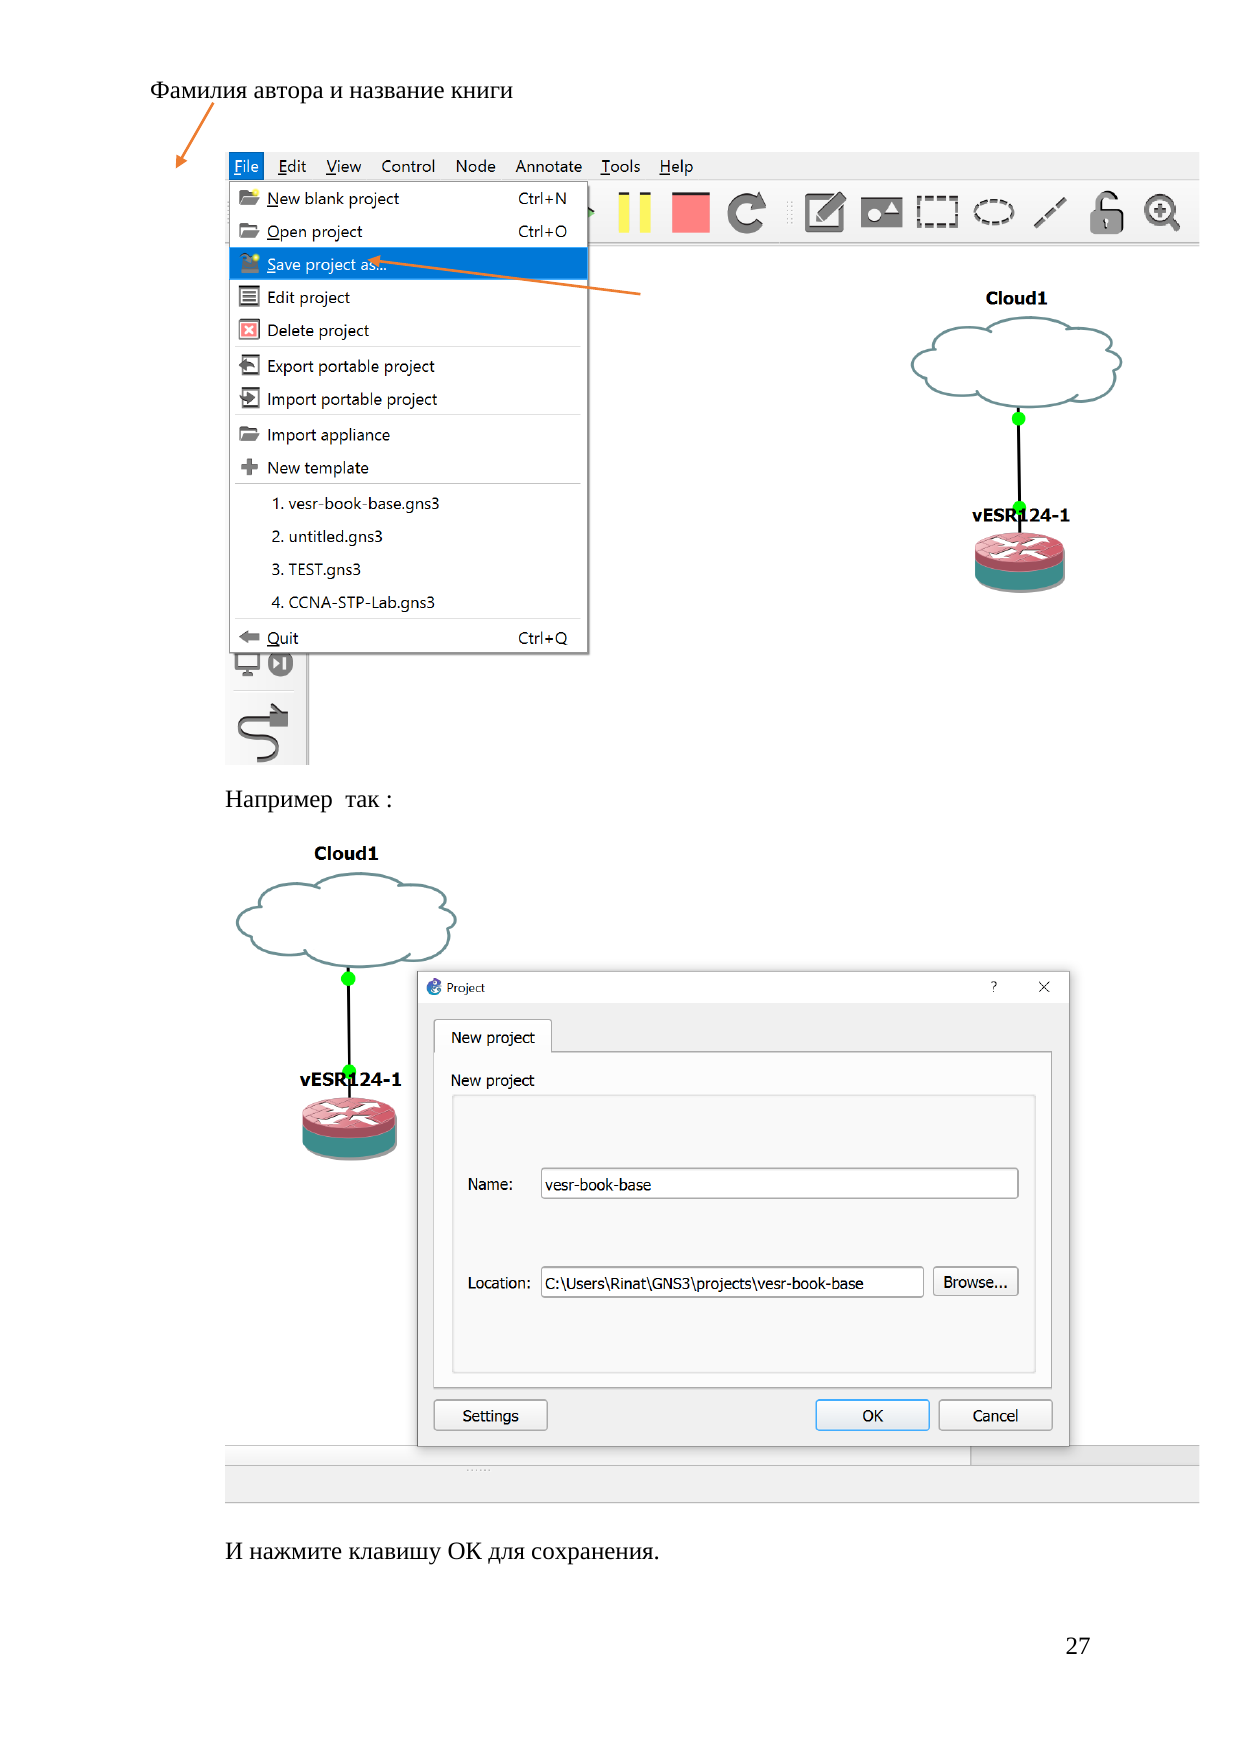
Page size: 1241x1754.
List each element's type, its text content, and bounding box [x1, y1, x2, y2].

text Например так : [150, 784, 1090, 812]
picture [225, 150, 1200, 765]
picture [225, 831, 1200, 1517]
text И нажмите клавишу ОК для сохранения. [150, 1536, 1090, 1565]
